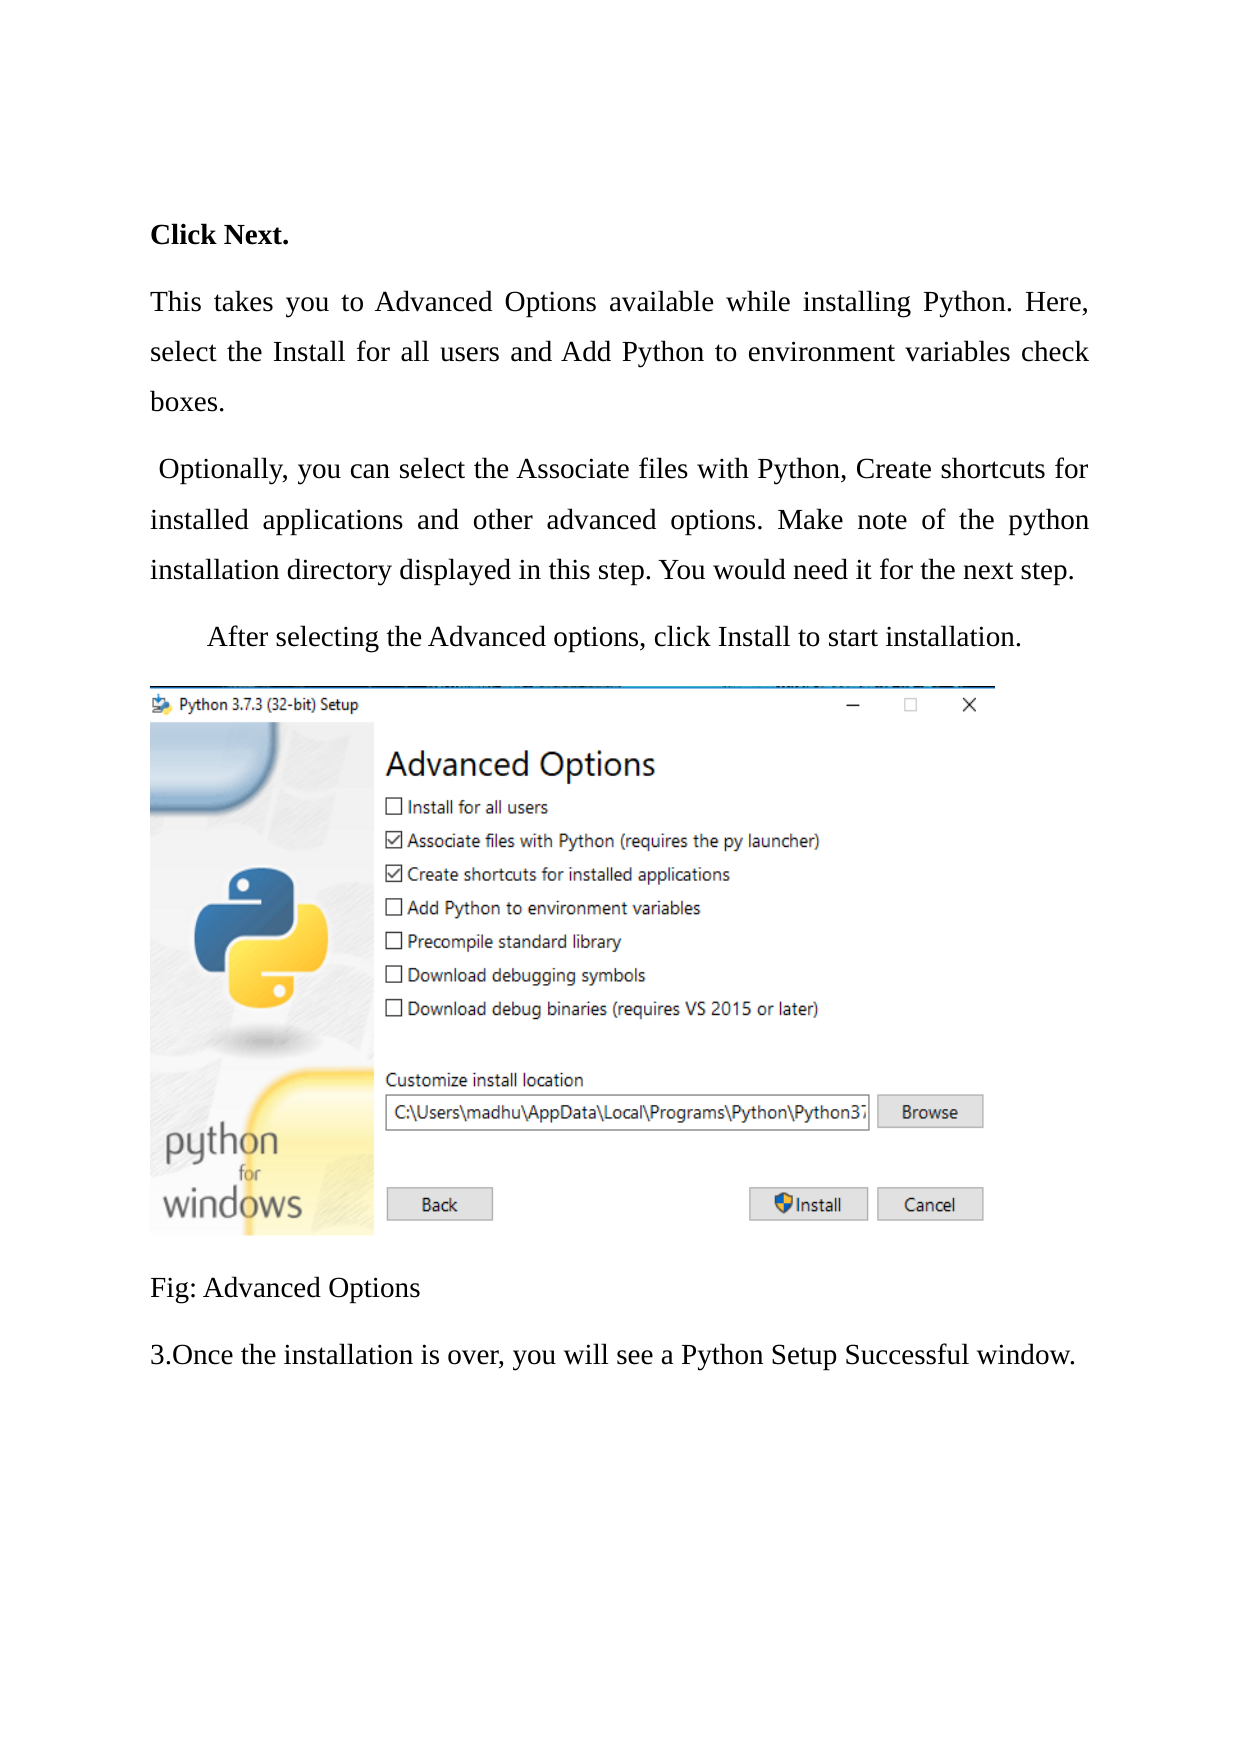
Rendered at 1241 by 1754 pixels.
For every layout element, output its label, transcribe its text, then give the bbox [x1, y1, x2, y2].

text 3.Once the installation is over, you will see a Python Setup Successful window. [150, 1337, 1090, 1370]
text Click Next. [150, 217, 1090, 251]
text Fig: Advanced Options [150, 1270, 1090, 1303]
text Optionally, you can select the Associate files with Python, Create shortcuts for installed applications and other advanced options. Make note of the python installation directory displayed in this step. You would need it for the next step. [150, 452, 1090, 586]
picture [150, 686, 995, 1237]
text This takes you to Advanced Options available while installing Python. Here, select the Install for all users and Add Python to environment variables check boxes. [150, 284, 1090, 418]
text After selecting the Advanced options, click Install to start installation. [150, 619, 1090, 653]
